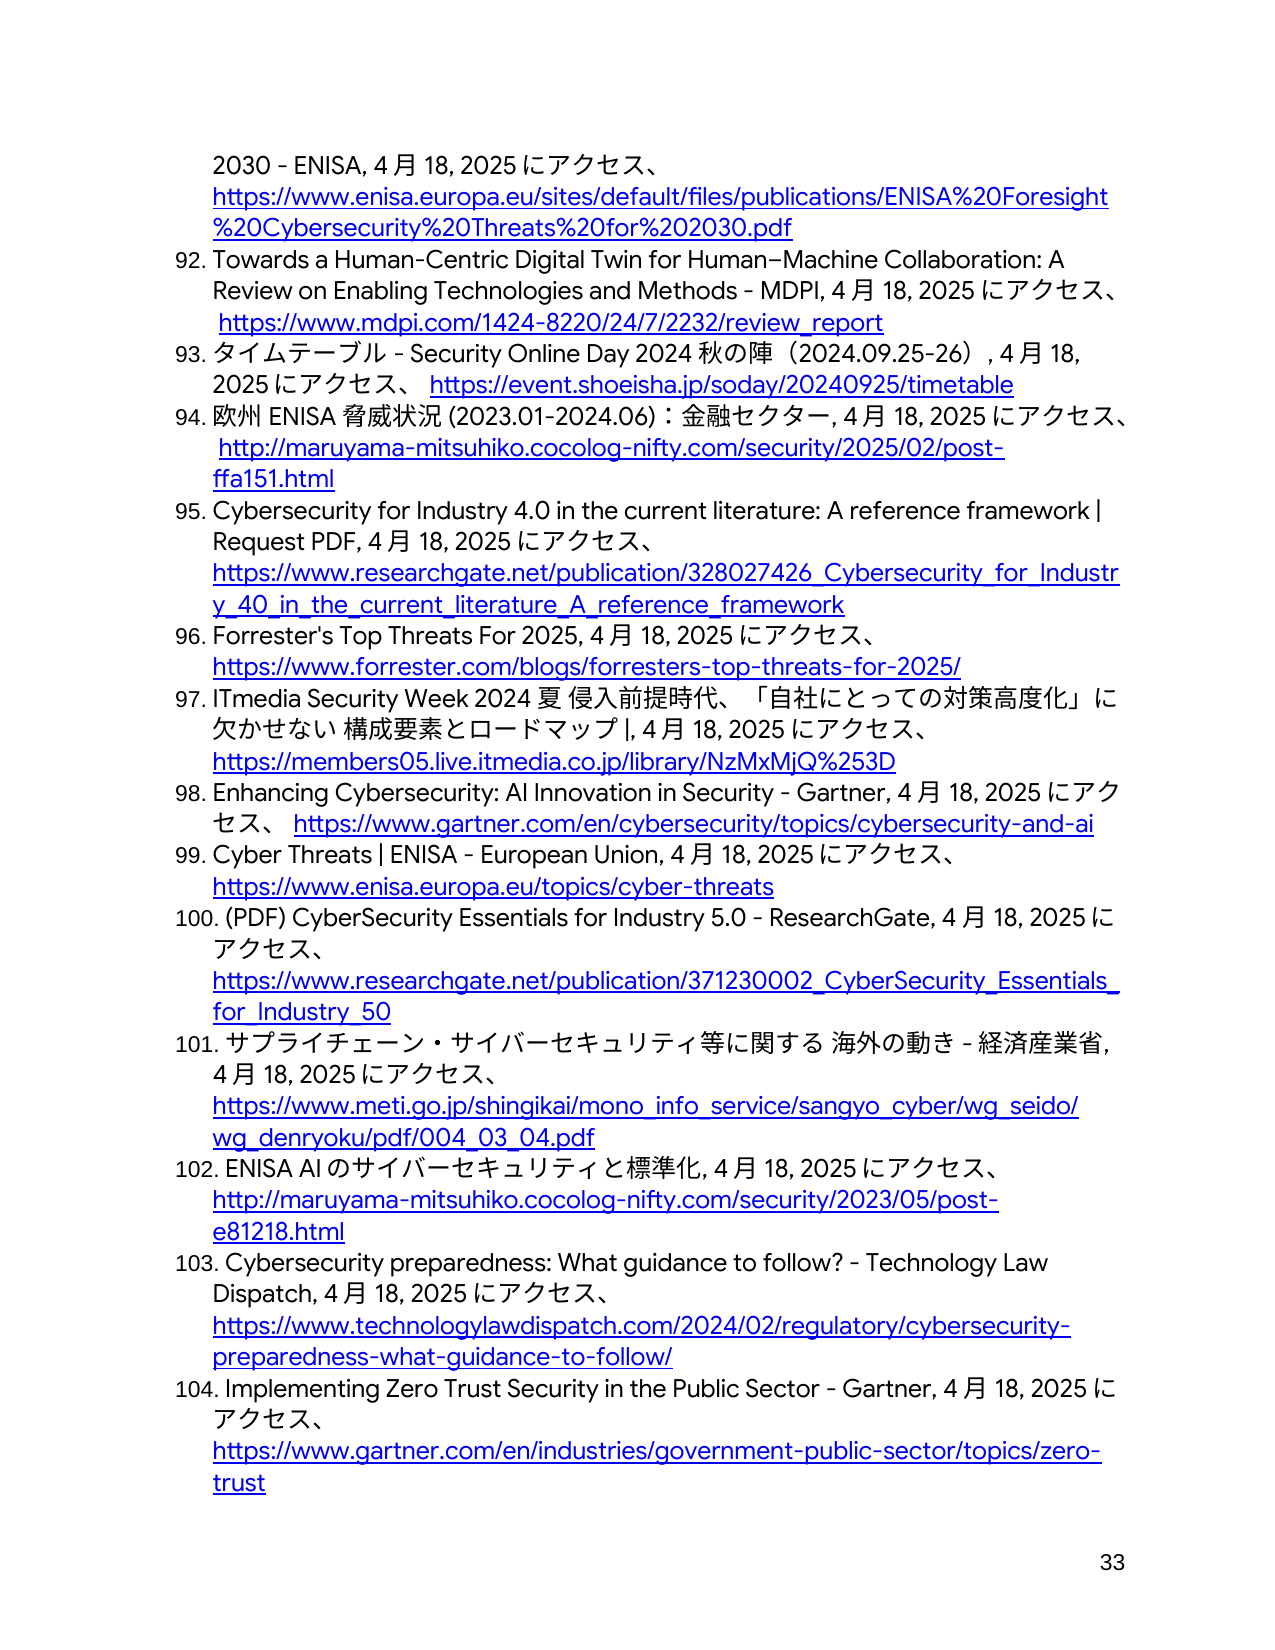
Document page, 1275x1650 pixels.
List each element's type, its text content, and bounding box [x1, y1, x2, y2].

list ITmedia Security Week 2024 夏 侵入前提時代、「自社にとっての対策高度化」に欠かせない 構成要素とロードマップ |, 4月 18, 2025にアクセス、 https://members05.live.itmedia.co.jp/library/NzMxMjQ%253D [175, 683, 1125, 777]
list Implementing Zero Trust Security in the Public Sector - Gartner, 4月 18, 2025にアクセス、 https://www.gartner.com/en/industries/government-public-sector/topics/zero-trust [175, 1373, 1125, 1498]
list ENISA AIのサイバーセキュリティと標準化, 4月 18, 2025にアクセス、 http://maruyama-mitsuhiko.cocolog-nifty.com/security/2023/05/post-e81218.html [175, 1153, 1125, 1247]
list Cyber Threats | ENISA - European Union, 4月 18, 2025にアクセス、 https://www.enisa.europa.eu/topics/cyber-threats [175, 840, 1125, 902]
list Forrester's Top Threats For 2025, 4月 18, 2025にアクセス、 https://www.forrester.com/blogs/forresters-top-threats-for-2025/ [175, 620, 1125, 683]
list サプライチェーン・サイバーセキュリティ等に関する 海外の動き - 経済産業省, 4月 18, 2025にアクセス、 https://www.meti.go.jp/shingikai/mono_info_service/sangyo_cyber/wg_seido/wg_denryoku/pdf/004_03_04.pdf [175, 1028, 1125, 1153]
list Towards a Human-Centric Digital Twin for Human–Machine Collaboration: A Review on Enabling Technologies and Methods - MDPI, 4月 18, 2025にアクセス、 https://www.mdpi.com/1424-8220/24/7/2232/review_report [175, 244, 1125, 338]
list タイムテーブル - Security Online Day 2024 秋の陣（2024.09.25‐26）, 4月 18, 2025にアクセス、 https://event.shoeisha.jp/soday/20240925/timetable [175, 338, 1125, 401]
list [175, 150, 1125, 244]
list Cybersecurity for Industry 4.0 in the current literature: A reference framework | Request PDF, 4月 18, 2025にアクセス、 https://www.researchgate.net/publication/328027426_Cybersecurity_for_Industry_40_in_the_current_literature_A_reference_framework [175, 495, 1125, 620]
list Enhancing Cybersecurity: AI Innovation in Security - Gartner, 4月 18, 2025にアクセス、 https://www.gartner.com/en/cybersecurity/topics/cybersecurity-and-ai [175, 777, 1125, 840]
list Cybersecurity preparedness: What guidance to follow? - Technology Law Dispatch, 4月 18, 2025にアクセス、 https://www.technologylawdispatch.com/2024/02/regulatory/cybersecurity-preparedness-what-guidance-to-follow/ [175, 1247, 1125, 1373]
list (PDF) CyberSecurity Essentials for Industry 5.0 - ResearchGate, 4月 18, 2025にアクセス、 https://www.researchgate.net/publication/371230002_CyberSecurity_Essentials_for_Industry_50 [175, 902, 1125, 1028]
list 欧州 ENISA 脅威状況 (2023.01-2024.06)：金融セクター, 4月 18, 2025にアクセス、 http://maruyama-mitsuhiko.cocolog-nifty.com/security/2025/02/post-ffa151.html [175, 401, 1125, 495]
